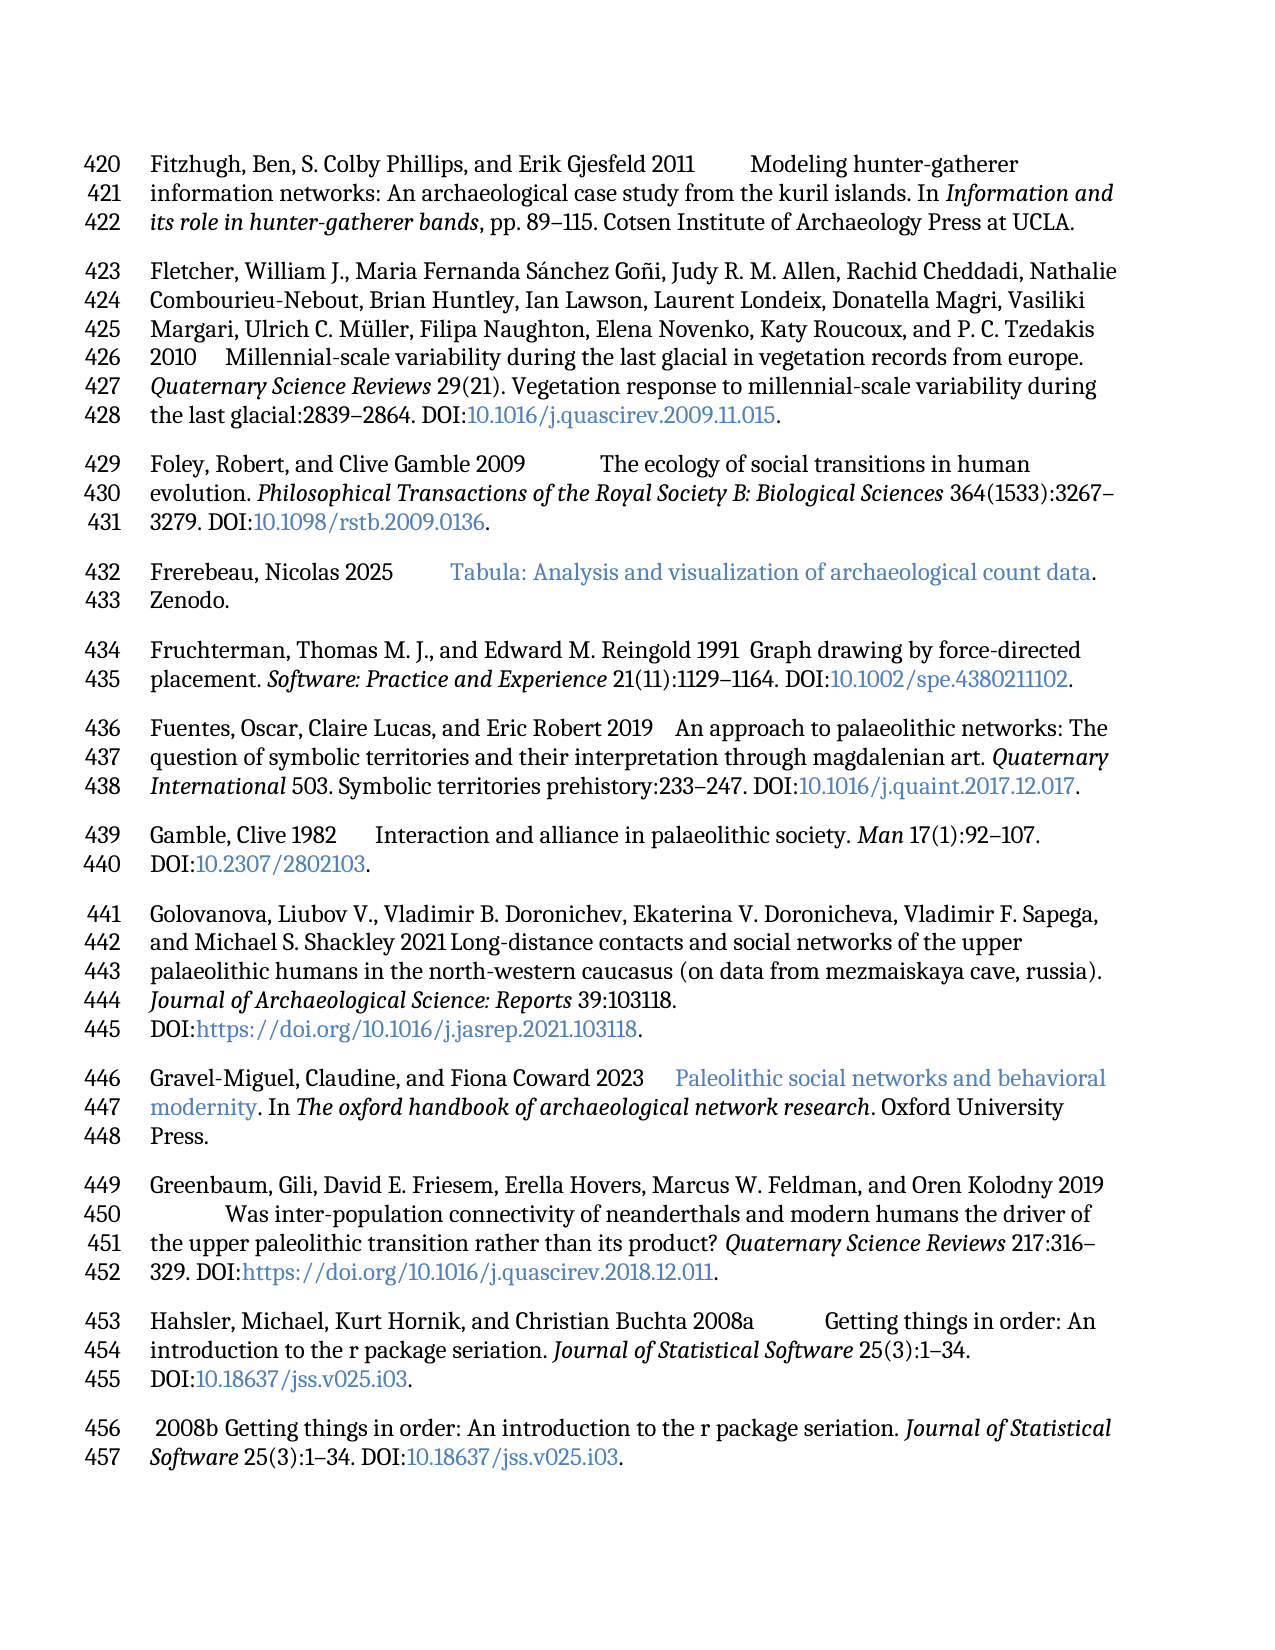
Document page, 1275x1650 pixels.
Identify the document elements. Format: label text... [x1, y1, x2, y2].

text Golovanova, Liubov V., Vladimir B. Doronichev, Ekaterina V. Doronicheva, Vladimir F. Sapega, and Michael S. Shackley 2021 Long-distance contacts and social networks of the upper palaeolithic humans in the north-western caucasus (on data from mezmaiskaya cave, russia). Journal of Archaeological Science: Reports 39:103118. DOI:https://doi.org/10.1016/j.jasrep.2021.103118. [150, 899, 1125, 1043]
text Greenbaum, Gili, David E. Friesem, Erella Hovers, Marcus W. Feldman, and Oren Kolodny 2019 Was inter-population connectivity of neanderthals and modern humans the driver of the upper paleolithic transition rather than its product? Quaternary Science Reviews 217:316–329. DOI:https://doi.org/10.1016/j.quascirev.2018.12.011. [150, 1171, 1125, 1286]
text Foley, Robert, and Clive Gamble 2009 The ecology of social transitions in human evolution. Philosophical Transactions of the Royal Society B: Biological Sciences 364(1533):3267–3279. DOI:10.1098/rstb.2009.0136. [150, 450, 1125, 537]
text Fuentes, Oscar, Claire Lucas, and Eric Robert 2019 An approach to palaeolithic networks: The question of symbolic territories and their interpretation through magdalenian art. Quaternary International 503. Symbolic territories prehistory:233–247. DOI:10.1016/j.quaint.2017.12.017. [150, 714, 1125, 800]
text 2008b Getting things in order: An introduction to the r package seriation. Journal of Statistical Software 25(3):1–34. DOI:10.18637/jss.v025.i03. [150, 1414, 1125, 1472]
text Fletcher, William J., Maria Fernanda Sánchez Goñi, Judy R. M. Allen, Rachid Cheddadi, Nathalie Combourieu-Nebout, Brian Huntley, Ian Lawson, Laurent Londeix, Donatella Magri, Vasiliki Margari, Ulrich C. Müller, Filipa Naughton, Elena Novenko, Katy Roucoux, and P. C. Tzedakis 2010 Millennial-scale variability during the last glacial in vegetation records from europe. Quaternary Science Reviews 29(21). Vegetation response to millennial-scale variability during the last glacial:2839–2864. DOI:10.1016/j.quascirev.2009.11.015. [150, 257, 1125, 429]
text Fruchterman, Thomas M. J., and Edward M. Reingold 1991 Graph drawing by force-directed placement. Software: Practice and Experience 21(11):1129–1164. DOI:10.1002/spe.4380211102. [150, 636, 1125, 693]
text Hahsler, Michael, Kurt Hornik, and Christian Buchta 2008a Getting things in order: An introduction to the r package seriation. Journal of Statistical Software 25(3):1–34. DOI:10.18637/jss.v025.i03. [150, 1307, 1125, 1393]
text Gravel-Miguel, Claudine, and Fiona Coward 2023 Paleolithic social networks and behavioral modernity. In The oxford handbook of archaeological network research. Oxford University Press. [150, 1064, 1125, 1150]
text Fitzhugh, Ben, S. Colby Phillips, and Erik Gjesfeld 2011 Modeling hunter-gatherer information networks: An archaeological case study from the kuril islands. In Information and its role in hunter-gatherer bands, pp. 89–115. Cotsen Institute of Archaeology Press at UCLA. [150, 150, 1125, 236]
text Gamble, Clive 1982 Interaction and alliance in palaeolithic society. Man 17(1):92–107. DOI:10.2307/2802103. [150, 821, 1125, 879]
text Frerebeau, Nicolas 2025 Tabula: Analysis and visualization of archaeological count data. Zenodo. [150, 557, 1125, 615]
